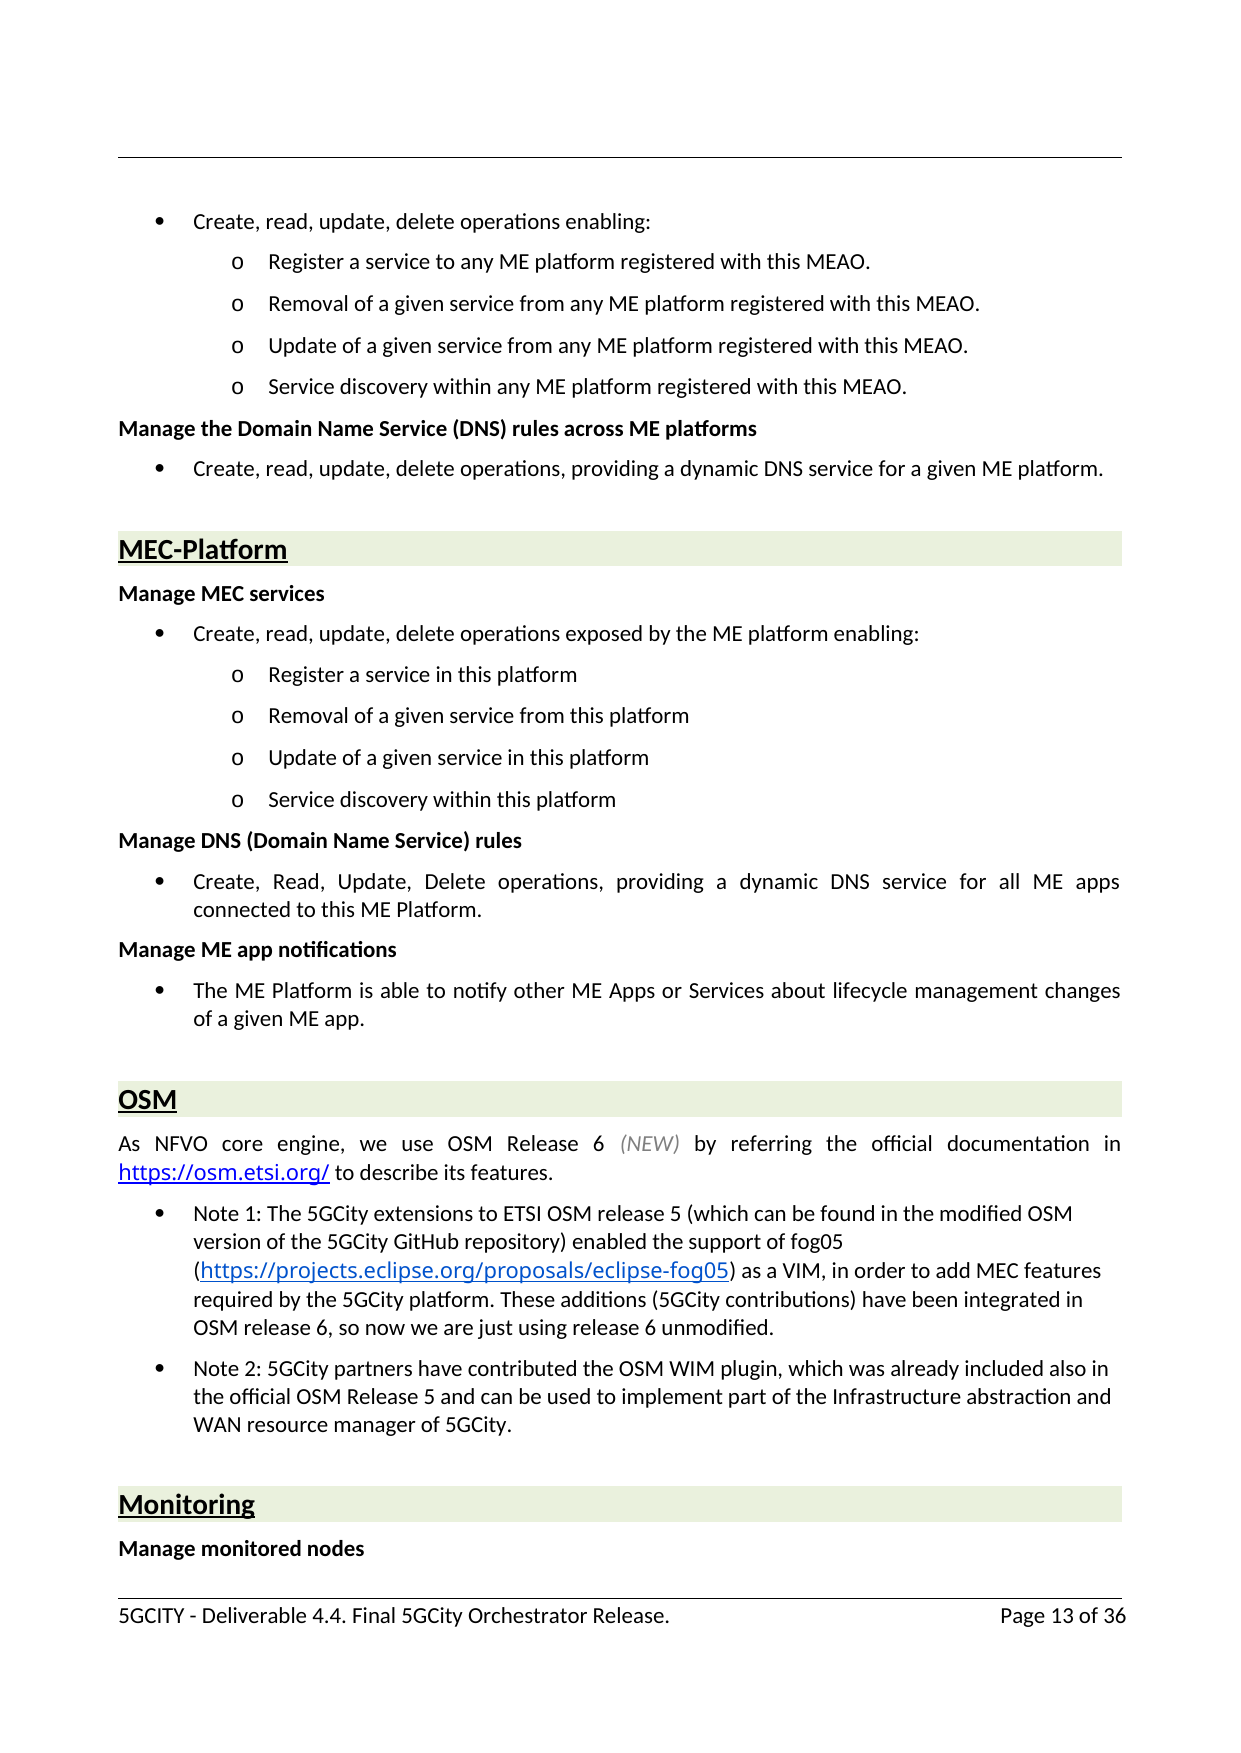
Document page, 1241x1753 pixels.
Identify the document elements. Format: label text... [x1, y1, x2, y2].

list Note 1: The 5GCity extensions to ETSI OSM release 5 (which can be found in the modified OSM version of the 5GCity GitHub repository) enabled the support of fog05 (https://projects.eclipse.org/proposals/eclipse-fog05) as a VIM, in order to add MEC features required by the 5GCity platform. These additions (5GCity contributions) have been integrated in OSM release 6, so now we are just using release 6 unmodified. [156, 1199, 1122, 1341]
text Manage monitored nodes [118, 1534, 1122, 1562]
list Note 2: 5GCity partners have contributed the OSM WIM plugin, which was already included also in the official OSM Release 5 and can be used to implement part of the Infrastructure abstraction and WAN resource manager of 5GCity. [156, 1354, 1122, 1438]
list Update of a given service from any ME platform registered with this MEAO. [231, 331, 1122, 360]
list Create, read, update, delete operations enabling: [156, 207, 1122, 235]
list Create, read, update, delete operations exposed by the ME platform enabling: [156, 619, 1122, 647]
list Register a service to any ME platform registered with this MEAO. [231, 247, 1122, 277]
list Create, Read, Update, Delete operations, providing a dynamic DNS service for all ME apps connected to this ME Platform. [156, 867, 1122, 923]
text MEC-Platform [118, 531, 1122, 566]
text As NFVO core engine, we use OSM Release 6 (NEW) by referring the official documentation in https://osm.etsi.org/ to describe its features. [118, 1129, 1122, 1187]
list Service discovery within this platform [231, 785, 1122, 814]
text Manage the Domain Name Service (DNS) rules across ME platforms [118, 414, 1122, 442]
list The ME Platform is able to notify other ME Apps or Services about lifecycle management changes of a given ME app. [156, 976, 1122, 1032]
list Register a service in this platform [231, 660, 1122, 689]
list Removal of a given service from any ME platform registered with this MEAO. [231, 289, 1122, 318]
list Service discovery within any ME platform registered with this MEAO. [231, 372, 1122, 402]
list Update of a given service in this platform [231, 743, 1122, 772]
list Create, read, update, delete operations, providing a dynamic DNS service for a given ME platform. [156, 454, 1122, 483]
text Manage ME app notifications [118, 936, 1122, 964]
text Monitoring [118, 1486, 1122, 1522]
text OSM [118, 1081, 1122, 1117]
text Manage MEC services [118, 579, 1122, 607]
list Removal of a given service from this platform [231, 702, 1122, 731]
text Manage DNS (Domain Name Service) rules [118, 827, 1122, 854]
